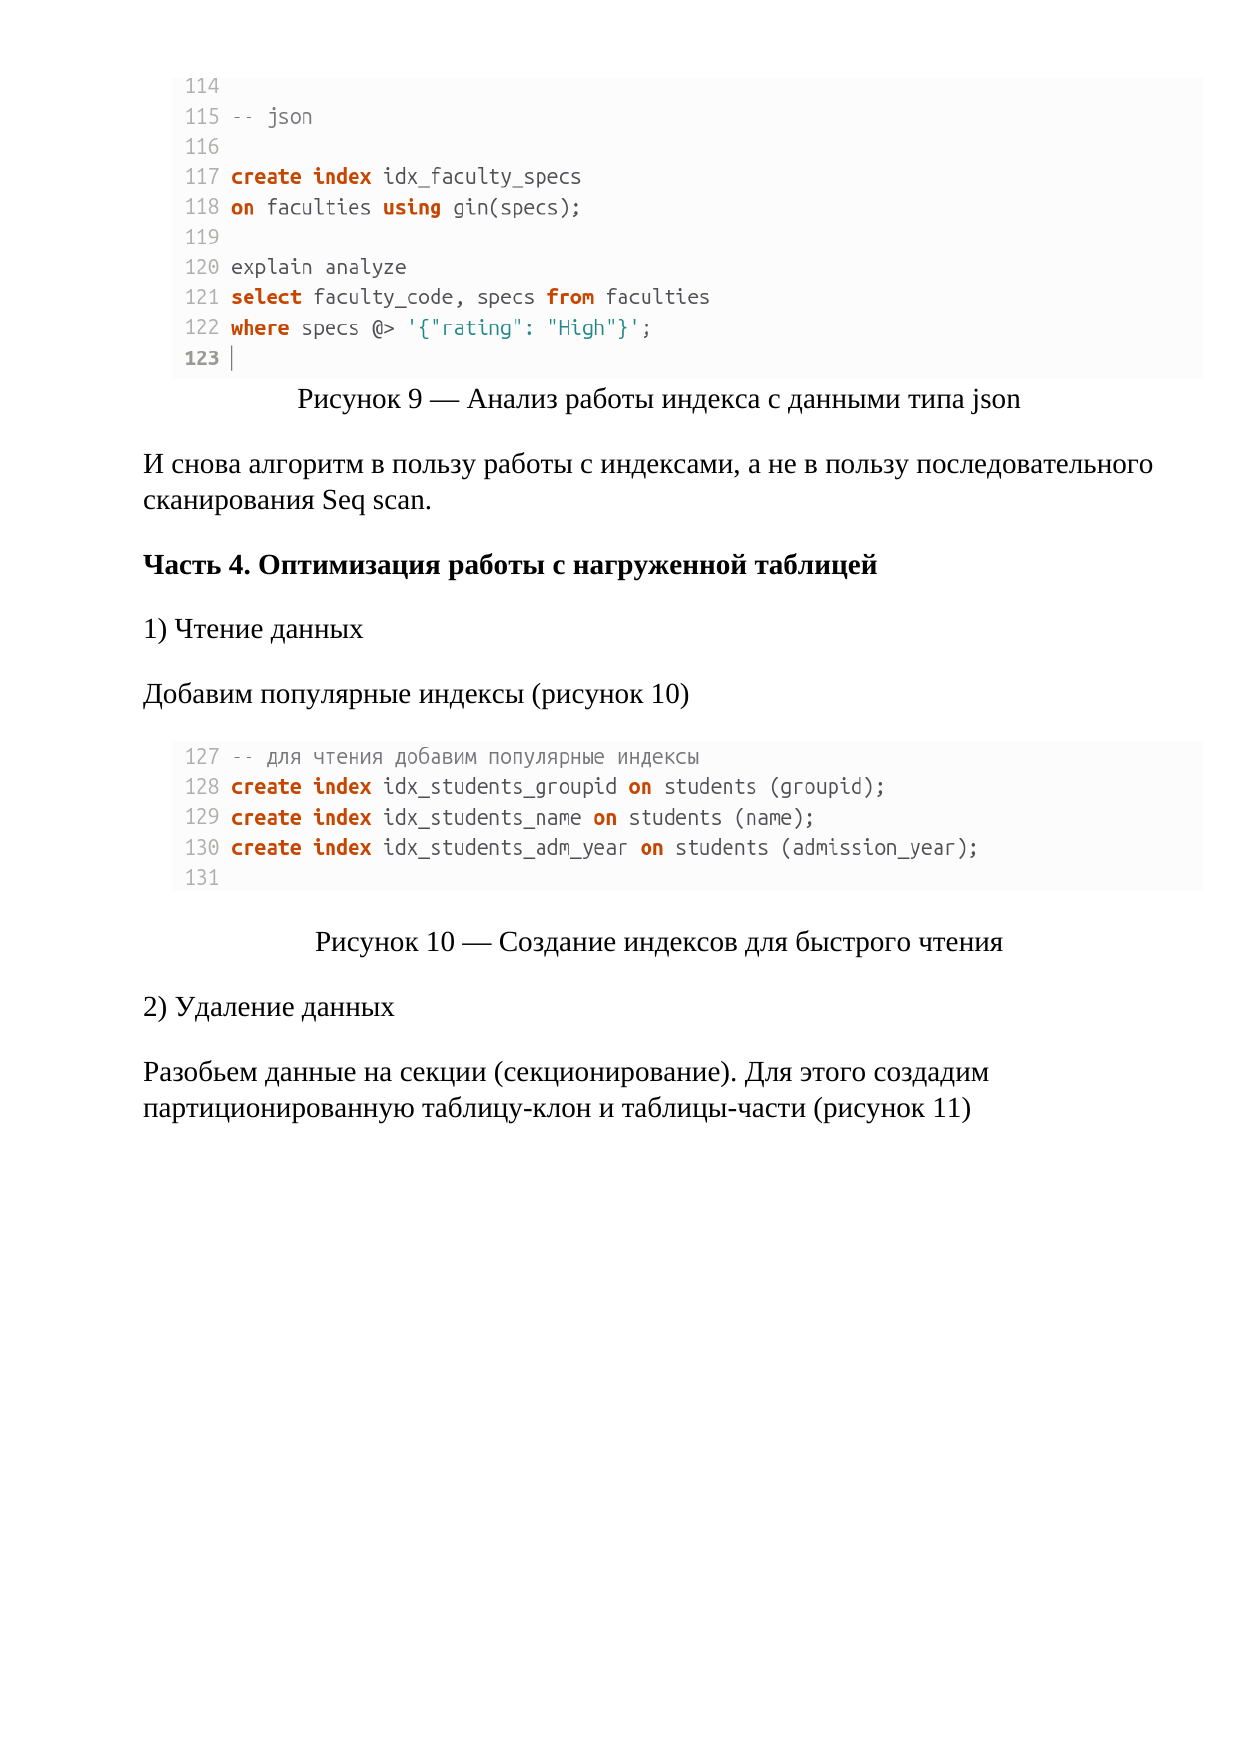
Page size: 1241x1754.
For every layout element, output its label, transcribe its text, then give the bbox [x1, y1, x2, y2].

text И снова алгоритм в пользу работы с индексами, а не в пользу последовательного сканирования Seq scan. [143, 446, 1175, 516]
text Часть 4. Оптимизация работы с нагруженной таблицей [143, 547, 1175, 580]
text Добавим популярные индексы (рисунок 10) [143, 676, 1175, 710]
text Разобьем данные на секции (секционирование). Для этого создадим партиционированную таблицу-клон и таблицы-части (рисунок 11) [143, 1054, 1175, 1123]
picture [171, 78, 1204, 379]
text 2) Удаление данных [143, 989, 1175, 1023]
text 1) Чтение данных [143, 612, 1175, 645]
picture [171, 741, 1204, 891]
